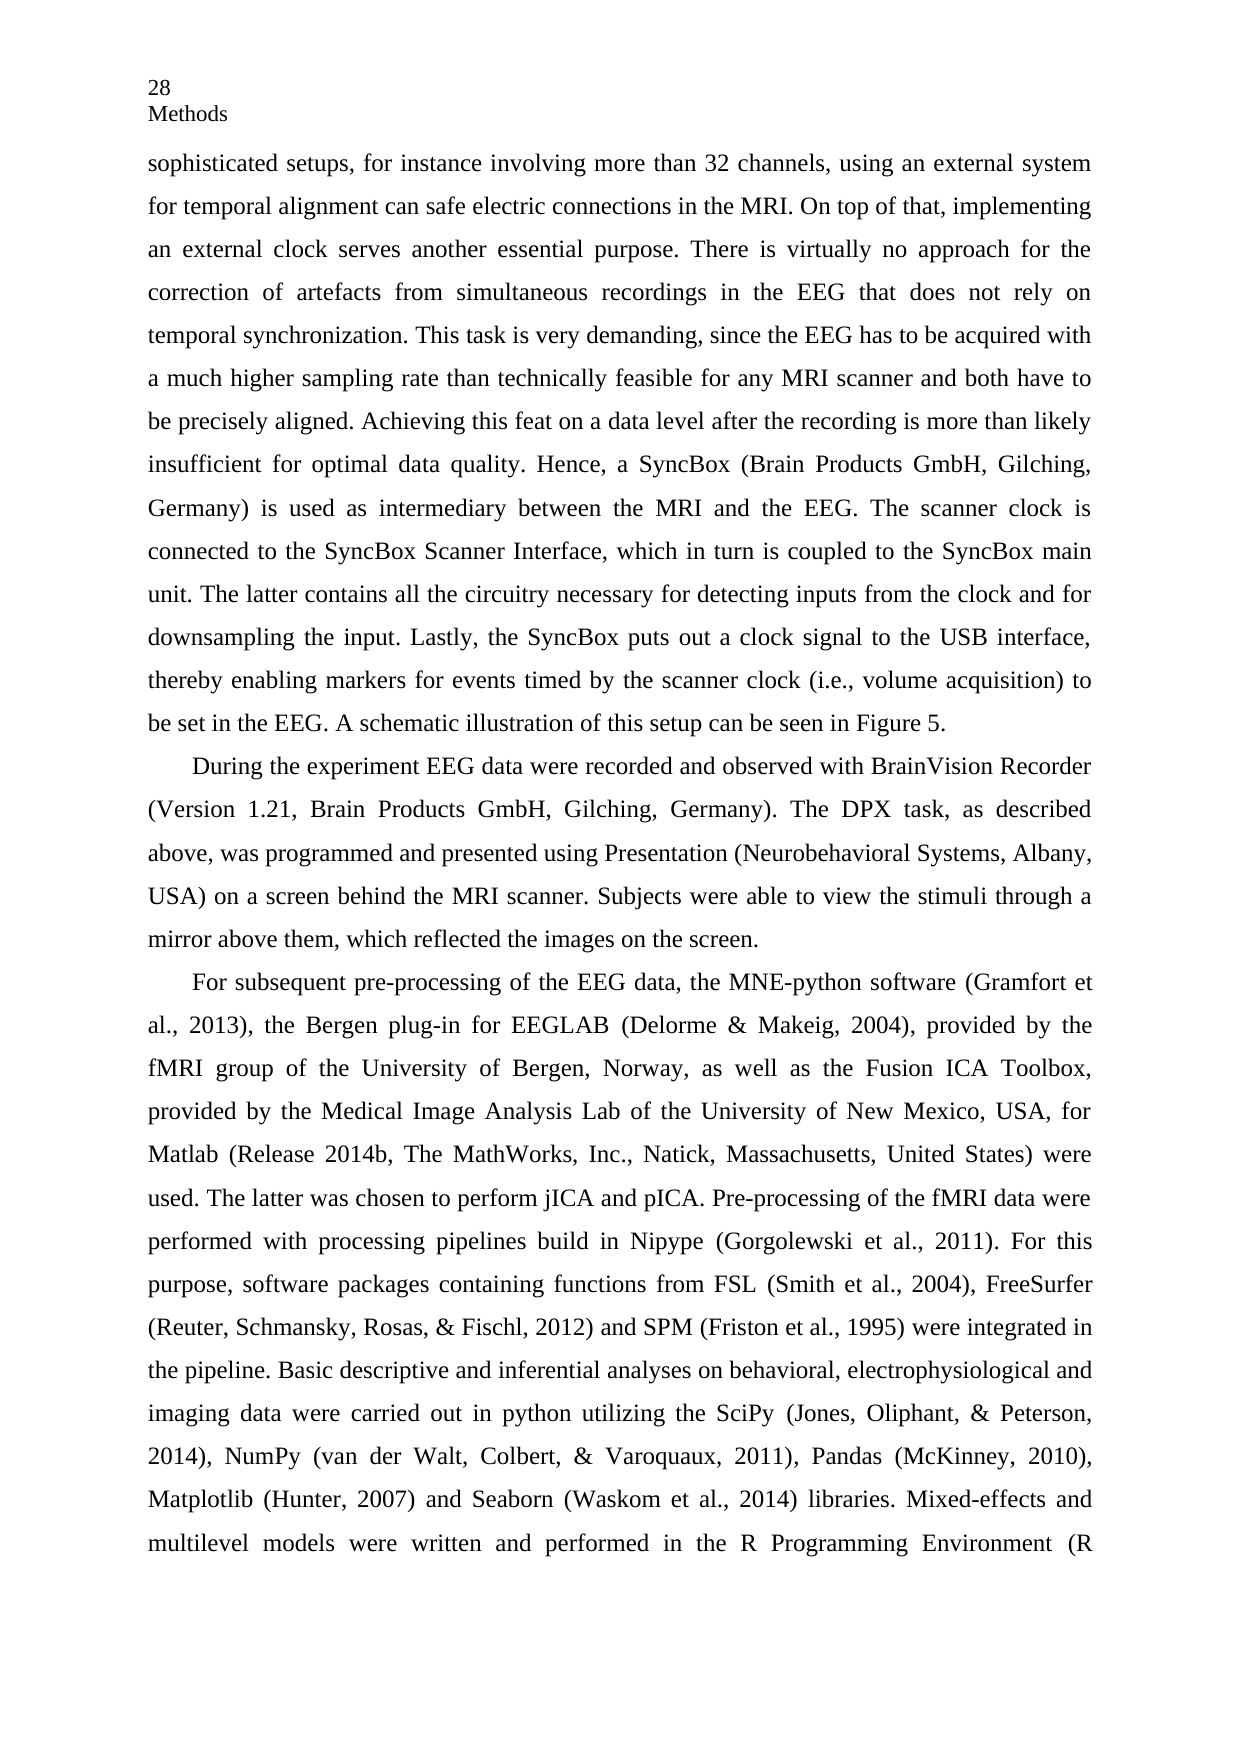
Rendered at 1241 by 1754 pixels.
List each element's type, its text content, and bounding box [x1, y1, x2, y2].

text During the experiment EEG data were recorded and observed with BrainVision Recorder (Version 1.21, Brain Products GmbH, Gilching, Germany). The DPX task, as described above, was programmed and presented using Presentation (Neurobehavioral Systems, Albany, USA) on a screen behind the MRI scanner. Subjects were able to view the stimuli through a mirror above them, which reflected the images on the screen. [148, 751, 1093, 953]
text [148, 148, 1093, 737]
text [148, 967, 1093, 1556]
